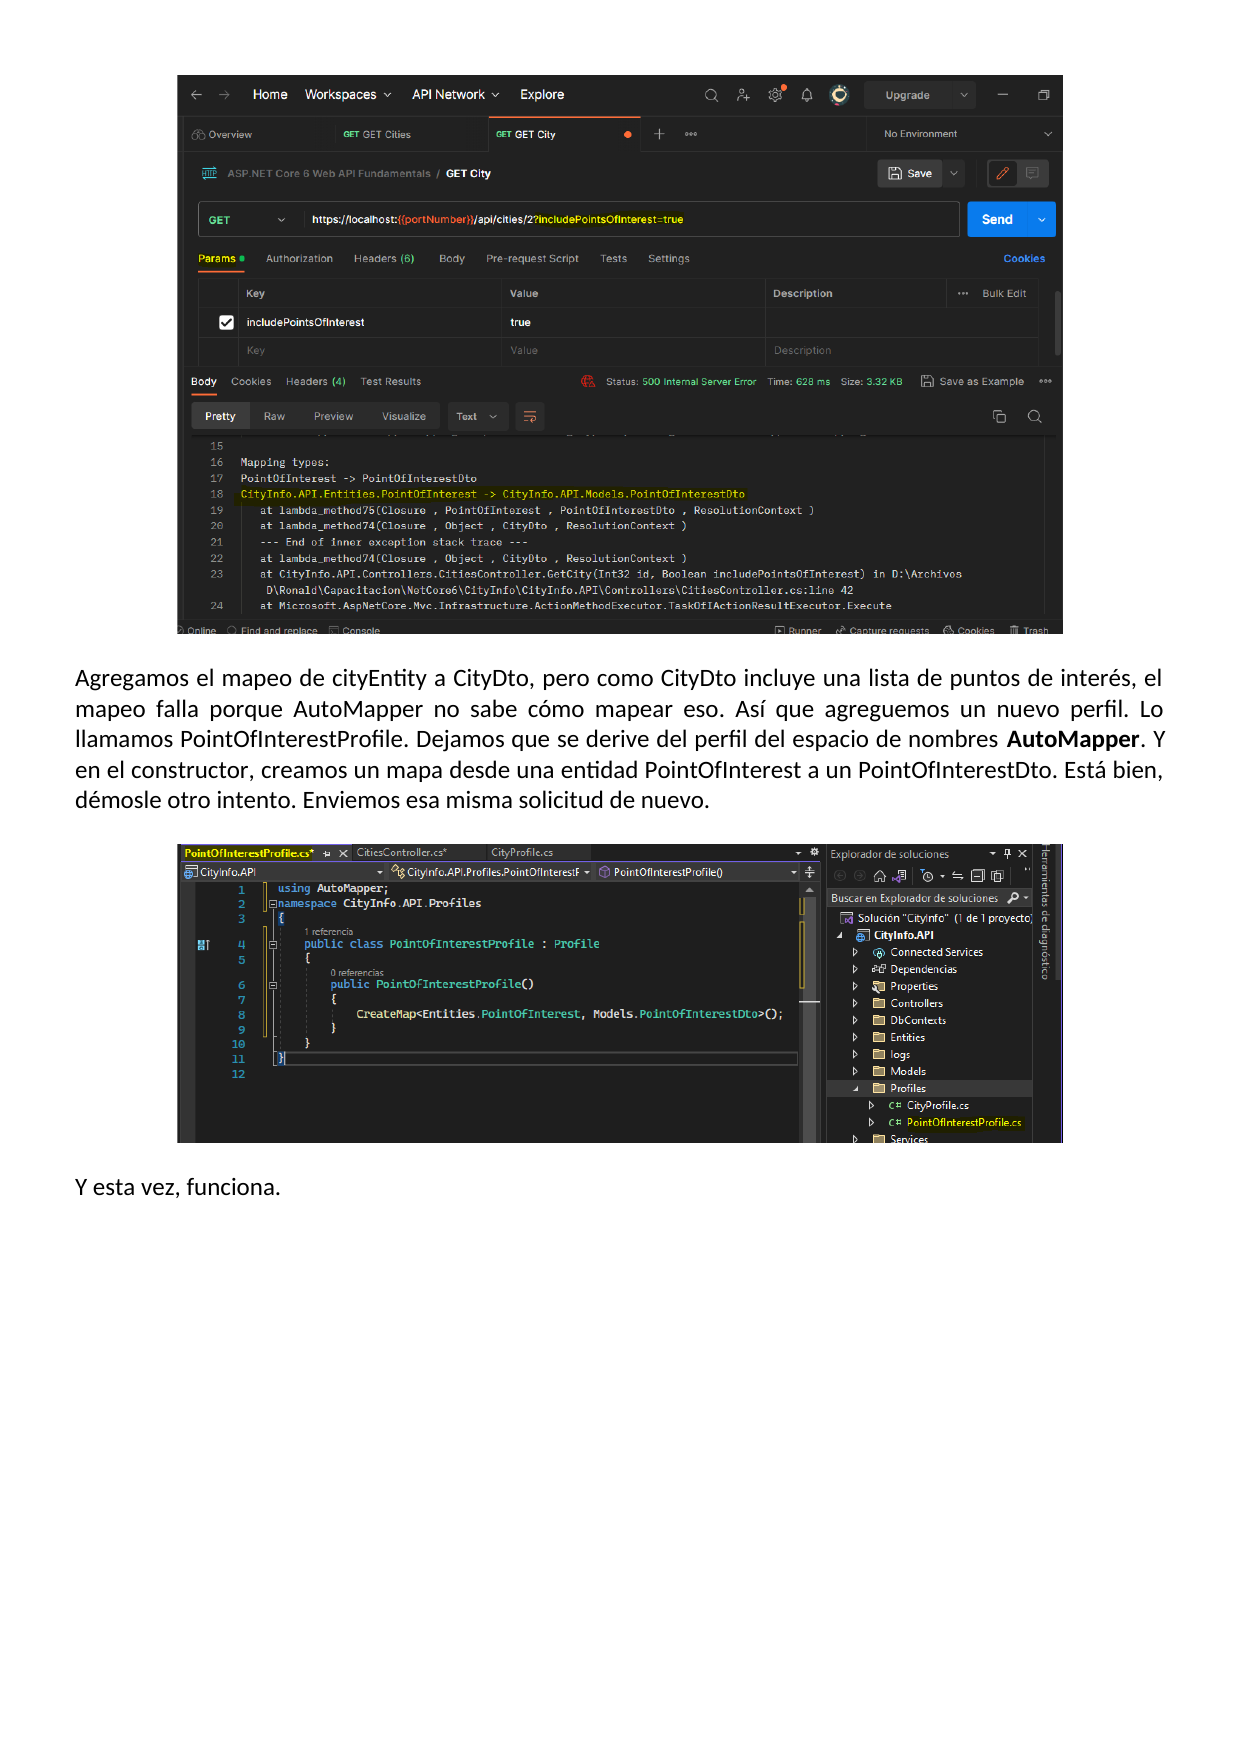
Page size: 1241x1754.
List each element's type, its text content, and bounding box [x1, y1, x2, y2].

text Y esta vez, funciona. [75, 1171, 1165, 1202]
picture [177, 844, 1063, 1143]
text Agregamos el mapeo de cityEntity a CityDto, pero como CityDto incluye una lista de puntos de interés, el mapeo falla porque AutoMapper no sabe cómo mapear eso. Así que agreguemos un nuevo perfil. Lo llamamos PointOfInterestProfile. Dejamos que se derive del perfil del espacio de nombres AutoMapper. Y en el constructor, creamos un mapa desde una entidad PointOfInterest a un PointOfInterestDto. Está bien, démosle otro intento. Enviemos esa misma solicitud de nuevo. [75, 662, 1165, 815]
picture [177, 75, 1063, 634]
